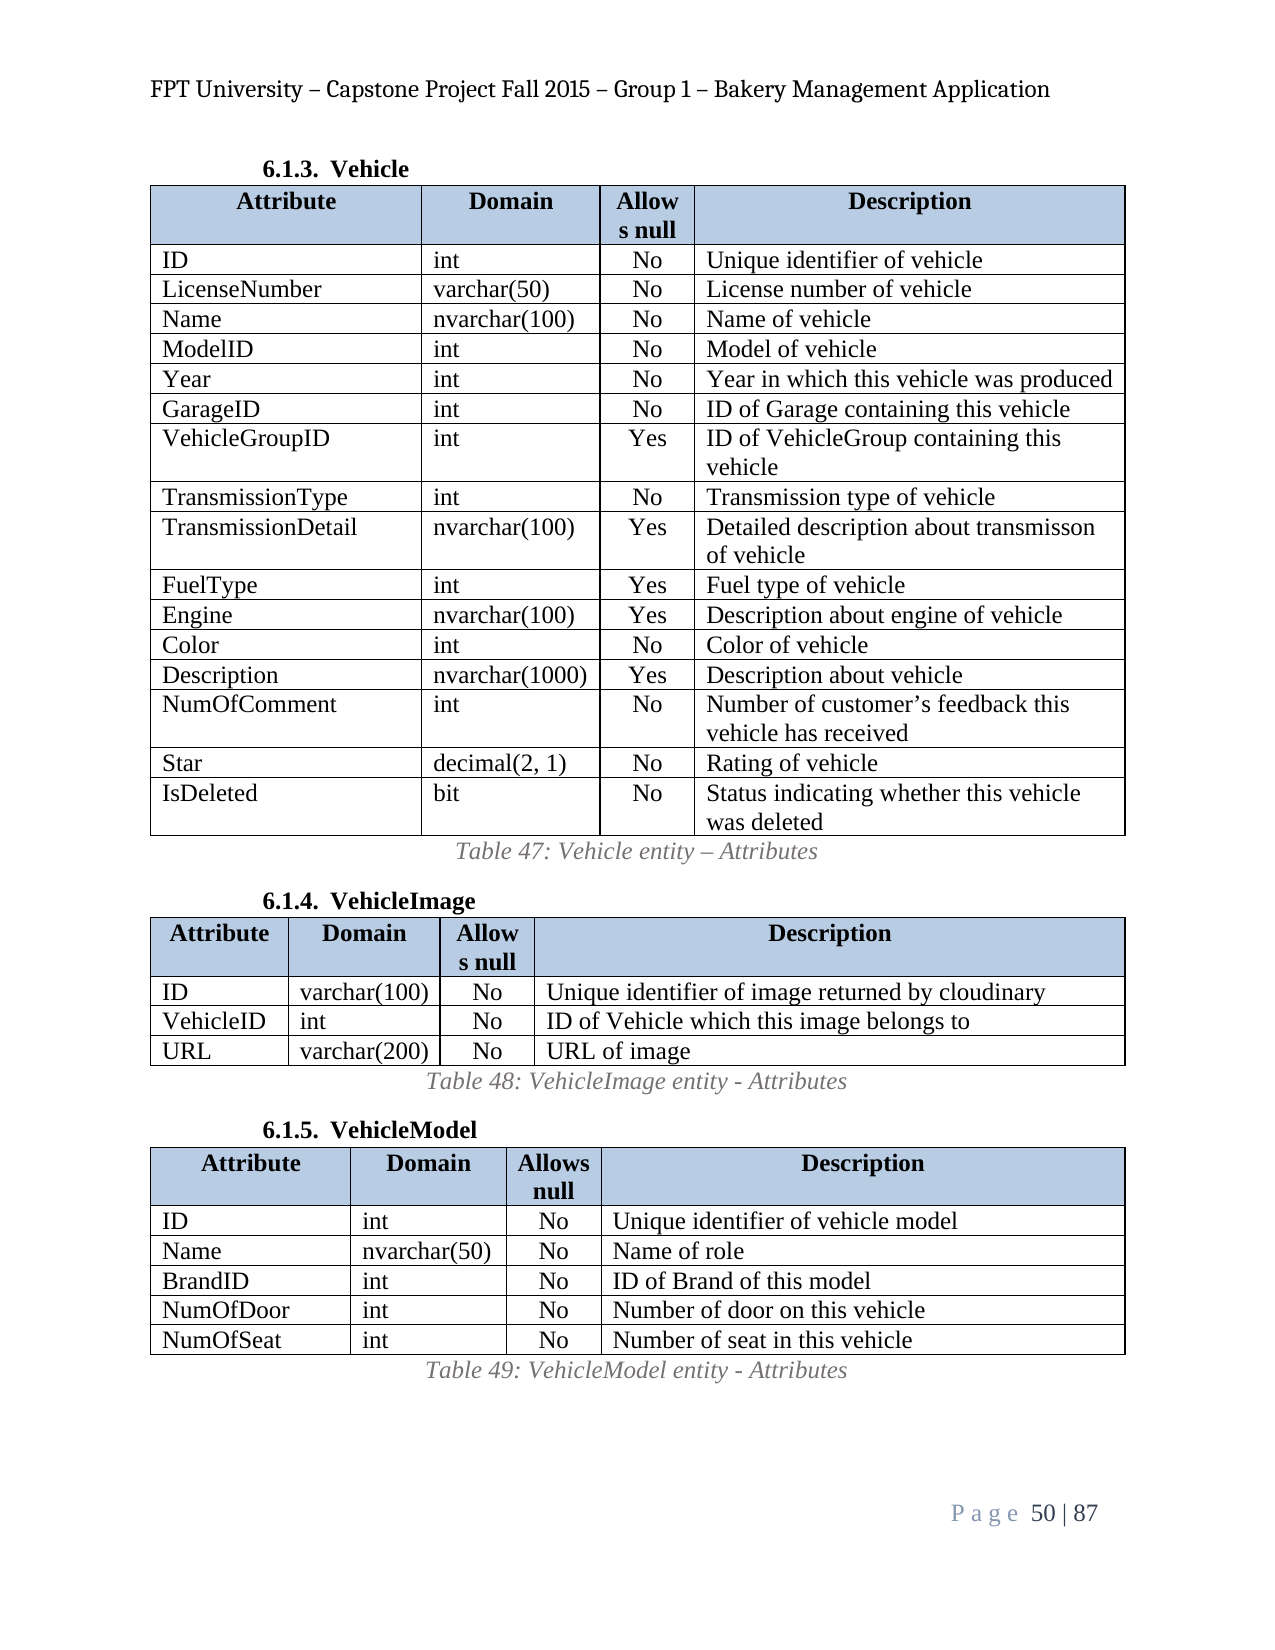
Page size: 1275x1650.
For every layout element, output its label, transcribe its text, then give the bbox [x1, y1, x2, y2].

table_cell No [507, 1296, 601, 1324]
table_cell Year [151, 364, 421, 393]
subtitle Vehicle [262, 154, 1125, 183]
table_cell ID of Garage containing this vehicle [695, 394, 1124, 422]
table_cell nvarchar(50) [351, 1236, 506, 1265]
table_header Description [602, 1148, 1124, 1205]
table_cell ID [151, 245, 421, 273]
table_cell nvarchar(100) [422, 512, 599, 569]
table_cell Name [151, 1236, 350, 1265]
table_cell VehicleGroupID [151, 424, 421, 481]
subtitle VehicleModel [262, 1116, 1125, 1144]
table_cell int [289, 1006, 439, 1035]
table_cell Yes [601, 660, 694, 688]
table_cell Number of door on this vehicle [602, 1296, 1124, 1324]
table_cell int [422, 690, 599, 747]
table_cell No [601, 778, 694, 835]
table_cell ModelID [151, 334, 421, 363]
table_cell Engine [151, 600, 421, 629]
table_header Domain [422, 186, 599, 244]
table_cell Color of vehicle [695, 630, 1124, 659]
table_cell Unique identifier of vehicle model [602, 1206, 1124, 1235]
table_cell URL [151, 1036, 288, 1065]
table_cell Name [151, 304, 421, 333]
table_cell No [601, 482, 694, 511]
table_cell bit [422, 778, 599, 835]
table_cell No [601, 304, 694, 333]
table_cell varchar(200) [289, 1036, 439, 1065]
table_cell int [422, 334, 599, 363]
table_cell Unique identifier of image returned by cloudinary [535, 977, 1124, 1005]
table_cell Unique identifier of vehicle [695, 245, 1124, 273]
table_cell int [422, 364, 599, 393]
table_cell Description [151, 660, 421, 688]
table_cell Yes [601, 512, 694, 569]
table_header Domain [351, 1148, 506, 1205]
table_cell URL of image [535, 1036, 1124, 1065]
table_cell varchar(100) [289, 977, 439, 1005]
table_cell Status indicating whether this vehicle was deleted [695, 778, 1124, 835]
table_cell nvarchar(100) [422, 304, 599, 333]
table_header Attribute [151, 1148, 350, 1205]
table_header Attribute [151, 186, 421, 244]
table_cell int [422, 482, 599, 511]
table_cell No [441, 1006, 534, 1035]
table_cell NumOfComment [151, 690, 421, 747]
table_cell ID of VehicleGroup containing this vehicle [695, 424, 1124, 481]
table_cell ID of Vehicle which this image belongs to [535, 1006, 1124, 1035]
table_cell Number of seat in this vehicle [602, 1325, 1124, 1354]
table_cell int [422, 630, 599, 659]
table_cell varchar(50) [422, 275, 599, 303]
table_cell Yes [601, 600, 694, 629]
table_cell No [507, 1236, 601, 1265]
table_cell ID [151, 977, 288, 1005]
table_cell No [441, 977, 534, 1005]
table_cell int [351, 1296, 506, 1324]
table_cell int [422, 394, 599, 422]
table_cell Name of vehicle [695, 304, 1124, 333]
table_cell No [601, 364, 694, 393]
table_cell No [441, 1036, 534, 1065]
table_cell Transmission type of vehicle [695, 482, 1124, 511]
table_cell No [601, 748, 694, 777]
table_cell ID [151, 1206, 350, 1235]
table_cell License number of vehicle [695, 275, 1124, 303]
subtitle VehicleImage [262, 886, 1125, 915]
table_cell No [601, 690, 694, 747]
table_cell int [422, 570, 599, 599]
table_cell FuelType [151, 570, 421, 599]
table_cell ID of Brand of this model [602, 1266, 1124, 1294]
table_cell NumOfDoor [151, 1296, 350, 1324]
table_cell nvarchar(1000) [422, 660, 599, 688]
table_cell GarageID [151, 394, 421, 422]
table_cell Model of vehicle [695, 334, 1124, 363]
table_cell int [351, 1206, 506, 1235]
table_cell No [601, 334, 694, 363]
table_header Description [535, 918, 1124, 976]
table_cell No [507, 1325, 601, 1354]
table_cell No [601, 630, 694, 659]
table_cell TransmissionDetail [151, 512, 421, 569]
table_cell Name of role [602, 1236, 1124, 1265]
table_cell decimal(2, 1) [422, 748, 599, 777]
table_cell No [601, 275, 694, 303]
table_cell TransmissionType [151, 482, 421, 511]
table_cell Detailed description about transmisson of vehicle [695, 512, 1124, 569]
table_cell Fuel type of vehicle [695, 570, 1124, 599]
table_header Description [695, 186, 1124, 244]
table_cell nvarchar(100) [422, 600, 599, 629]
table_cell Color [151, 630, 421, 659]
table_cell VehicleID [151, 1006, 288, 1035]
table_cell NumOfSeat [151, 1325, 350, 1354]
table_header Allows null [441, 918, 534, 976]
table_cell No [507, 1206, 601, 1235]
table_cell No [507, 1266, 601, 1294]
table_cell int [351, 1325, 506, 1354]
table_cell int [351, 1266, 506, 1294]
table_cell No [601, 245, 694, 273]
table_cell IsDeleted [151, 778, 421, 835]
table_cell Rating of vehicle [695, 748, 1124, 777]
table_cell LicenseNumber [151, 275, 421, 303]
table_cell Star [151, 748, 421, 777]
table_cell Number of customer’s feedback this vehicle has received [695, 690, 1124, 747]
table_cell No [601, 394, 694, 422]
table_cell BrandID [151, 1266, 350, 1294]
table_cell Description about engine of vehicle [695, 600, 1124, 629]
table_cell int [422, 245, 599, 273]
table_cell int [422, 424, 599, 481]
table_cell Year in which this vehicle was produced [695, 364, 1124, 393]
table_header Attribute [151, 918, 288, 976]
table_cell Yes [601, 424, 694, 481]
table_cell Yes [601, 570, 694, 599]
table_header Allows null [601, 186, 694, 244]
table_header Domain [289, 918, 439, 976]
table_cell Description about vehicle [695, 660, 1124, 688]
table_header Allows null [507, 1148, 601, 1205]
